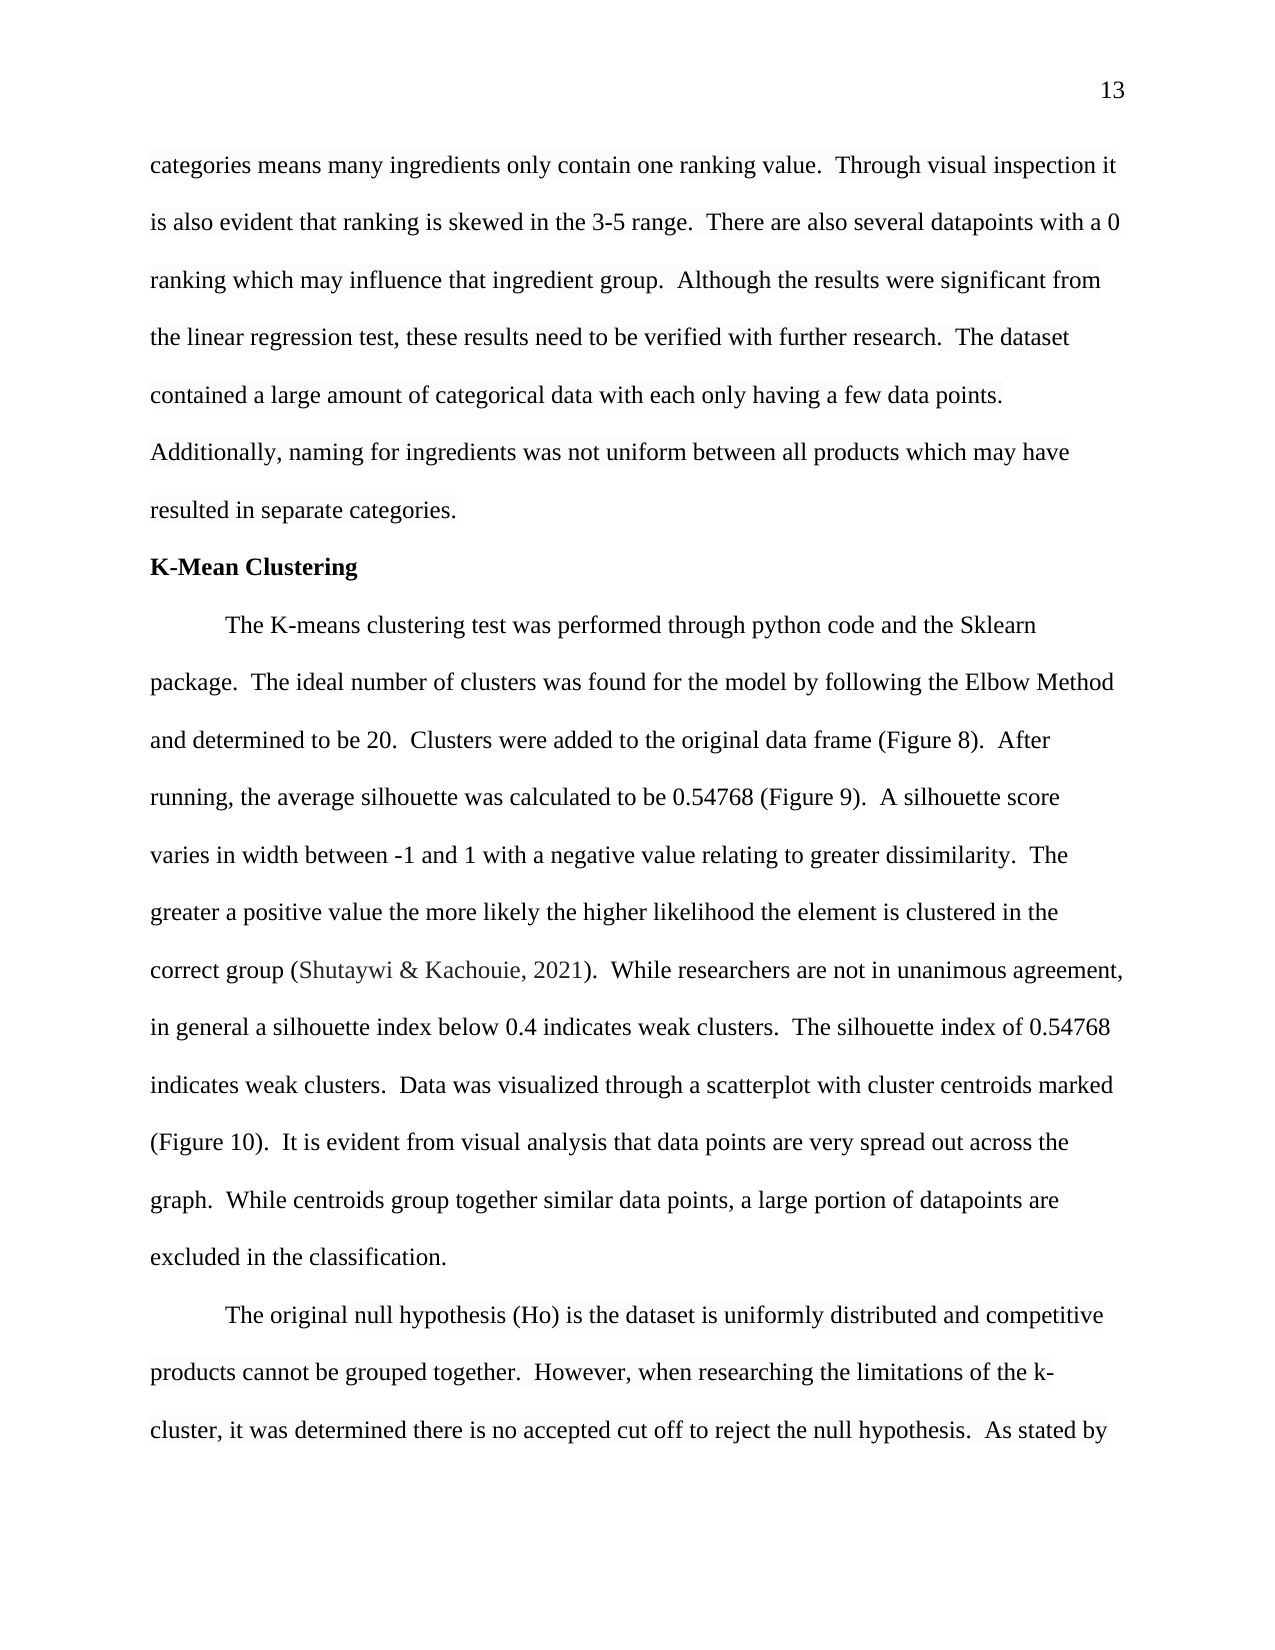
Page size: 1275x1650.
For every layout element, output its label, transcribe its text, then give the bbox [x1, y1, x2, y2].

text K-Mean Clustering [150, 552, 1125, 581]
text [150, 1300, 1125, 1444]
text The K-means clustering test was performed through python code and the Sklearn package. The ideal number of clusters was found for the model by following the Elbow Method and determined to be 20. Clusters were added to the original data frame (Figure 8). After running, the average silhouette was calculated to be 0.54768 (Figure 9). A silhouette score varies in width between -1 and 1 with a negative value relating to greater dissimilarity. The greater a positive value the more likely the higher likelihood the element is clustered in the correct group (Shutaywi & Kachouie, 2021). While researchers are not in unanimous agreement, in general a silhouette index below 0.4 indicates weak clusters. The silhouette index of 0.54768 indicates weak clusters. Data was visualized through a scatterplot with cluster centroids marked (Figure 10). It is evident from visual analysis that data points are very spread out across the graph. While centroids group together similar data points, a large portion of datapoints are excluded in the classification. [150, 610, 1125, 1271]
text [150, 150, 1125, 524]
